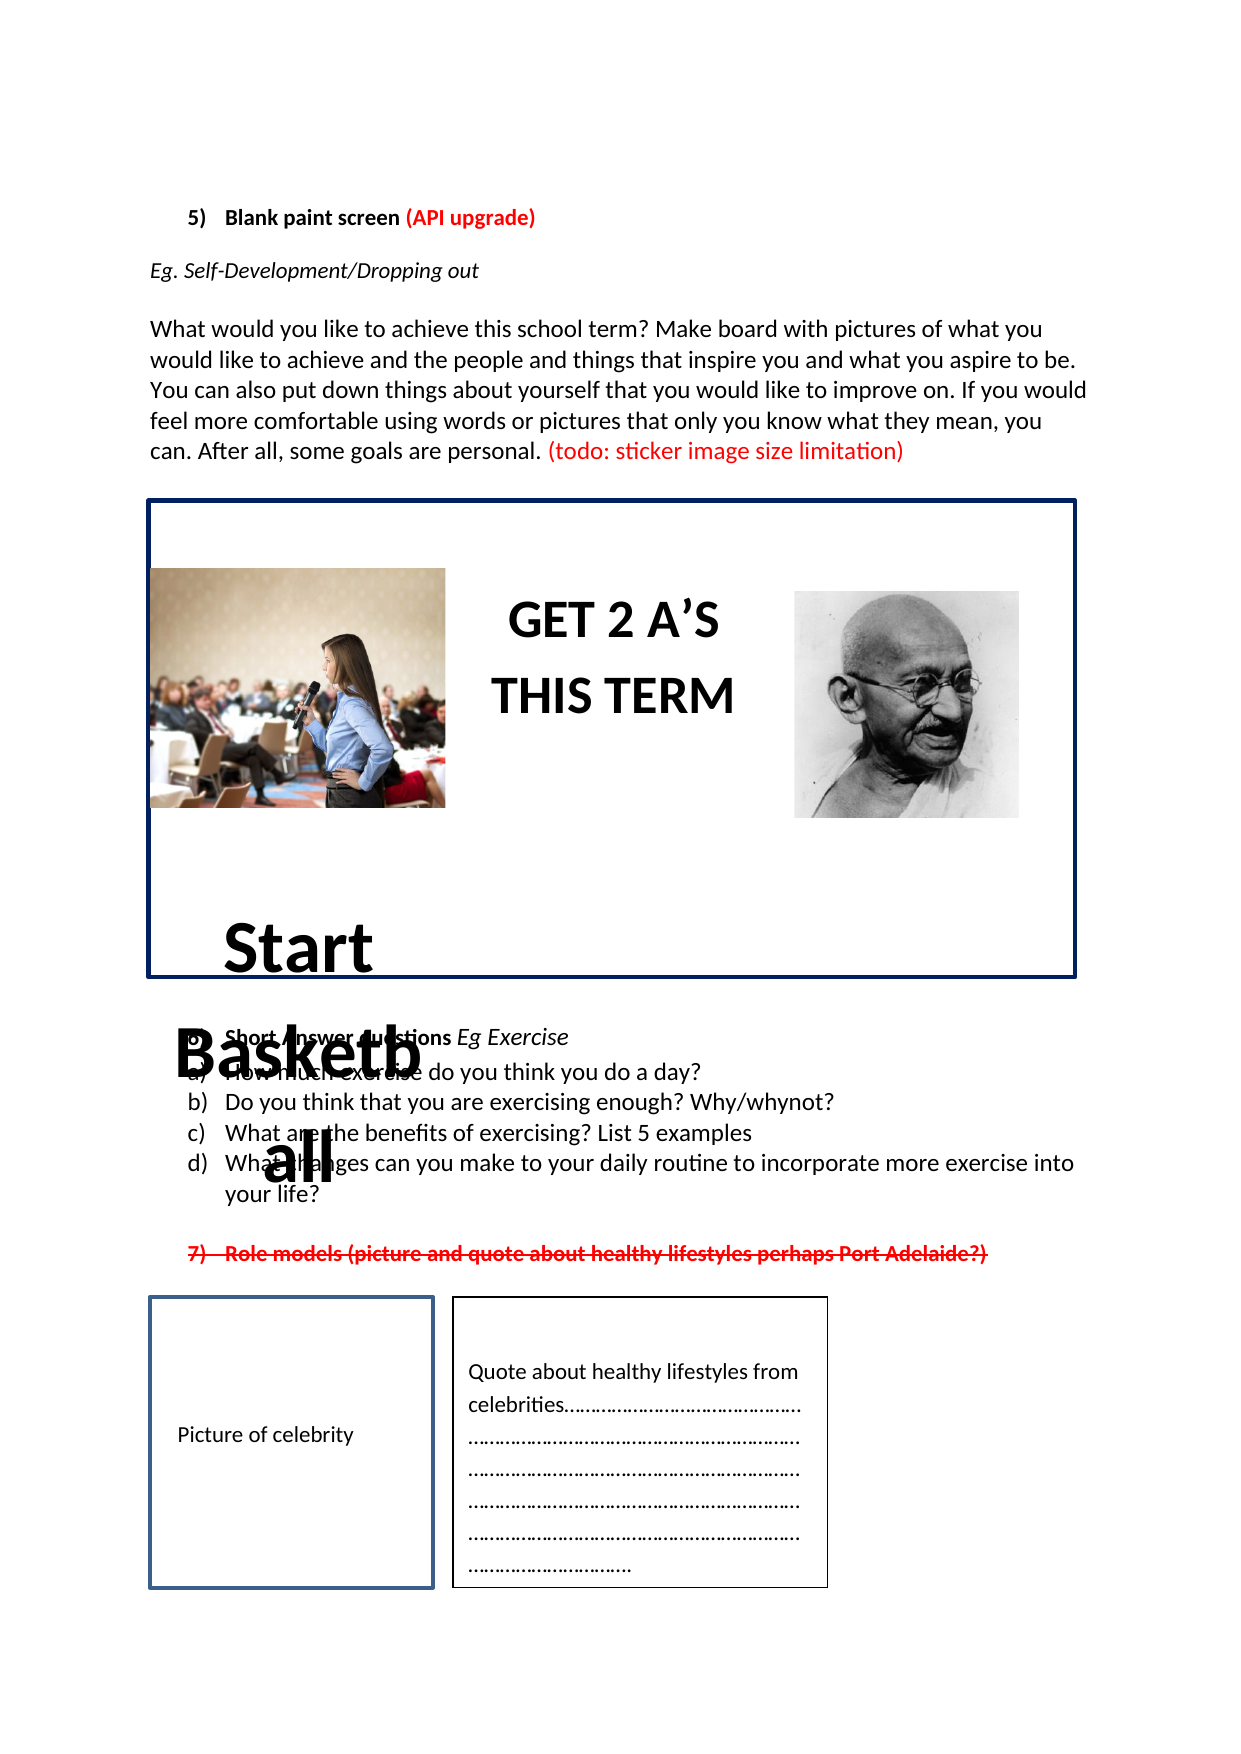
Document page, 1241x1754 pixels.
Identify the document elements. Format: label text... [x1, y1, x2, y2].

list What changes can you make to your daily routine to incorporate more exercise into your life? [187, 1148, 1090, 1209]
list Role models (picture and quote about healthy lifestyles perhaps Port Adelaide?) [187, 1239, 1090, 1267]
picture [148, 568, 445, 806]
picture [793, 591, 1019, 817]
list What are the benefits of exercising? List 5 examples [187, 1117, 1090, 1148]
list Do you think that you are exercising enough? Why/whynot? [187, 1087, 1090, 1117]
list Blank paint screen (API upgrade) [187, 203, 1090, 231]
text Eg. Self-Development/Dropping out [150, 256, 1090, 284]
list Short Answer questions Eg Exercise [187, 1021, 1090, 1052]
list How much exercise do you think you do a day? [187, 1056, 1090, 1087]
text What would you like to achieve this school term? Make board with pictures of what you would like to achieve and the people and things that inspire you and what you aspire to be. You can also put down things about yourself that you would like to improve on. If you would feel more comfortable using words or pictures that only you know what they mean, you can. After all, some goals are personal. (todo: sticker image size limitation) [150, 313, 1090, 466]
